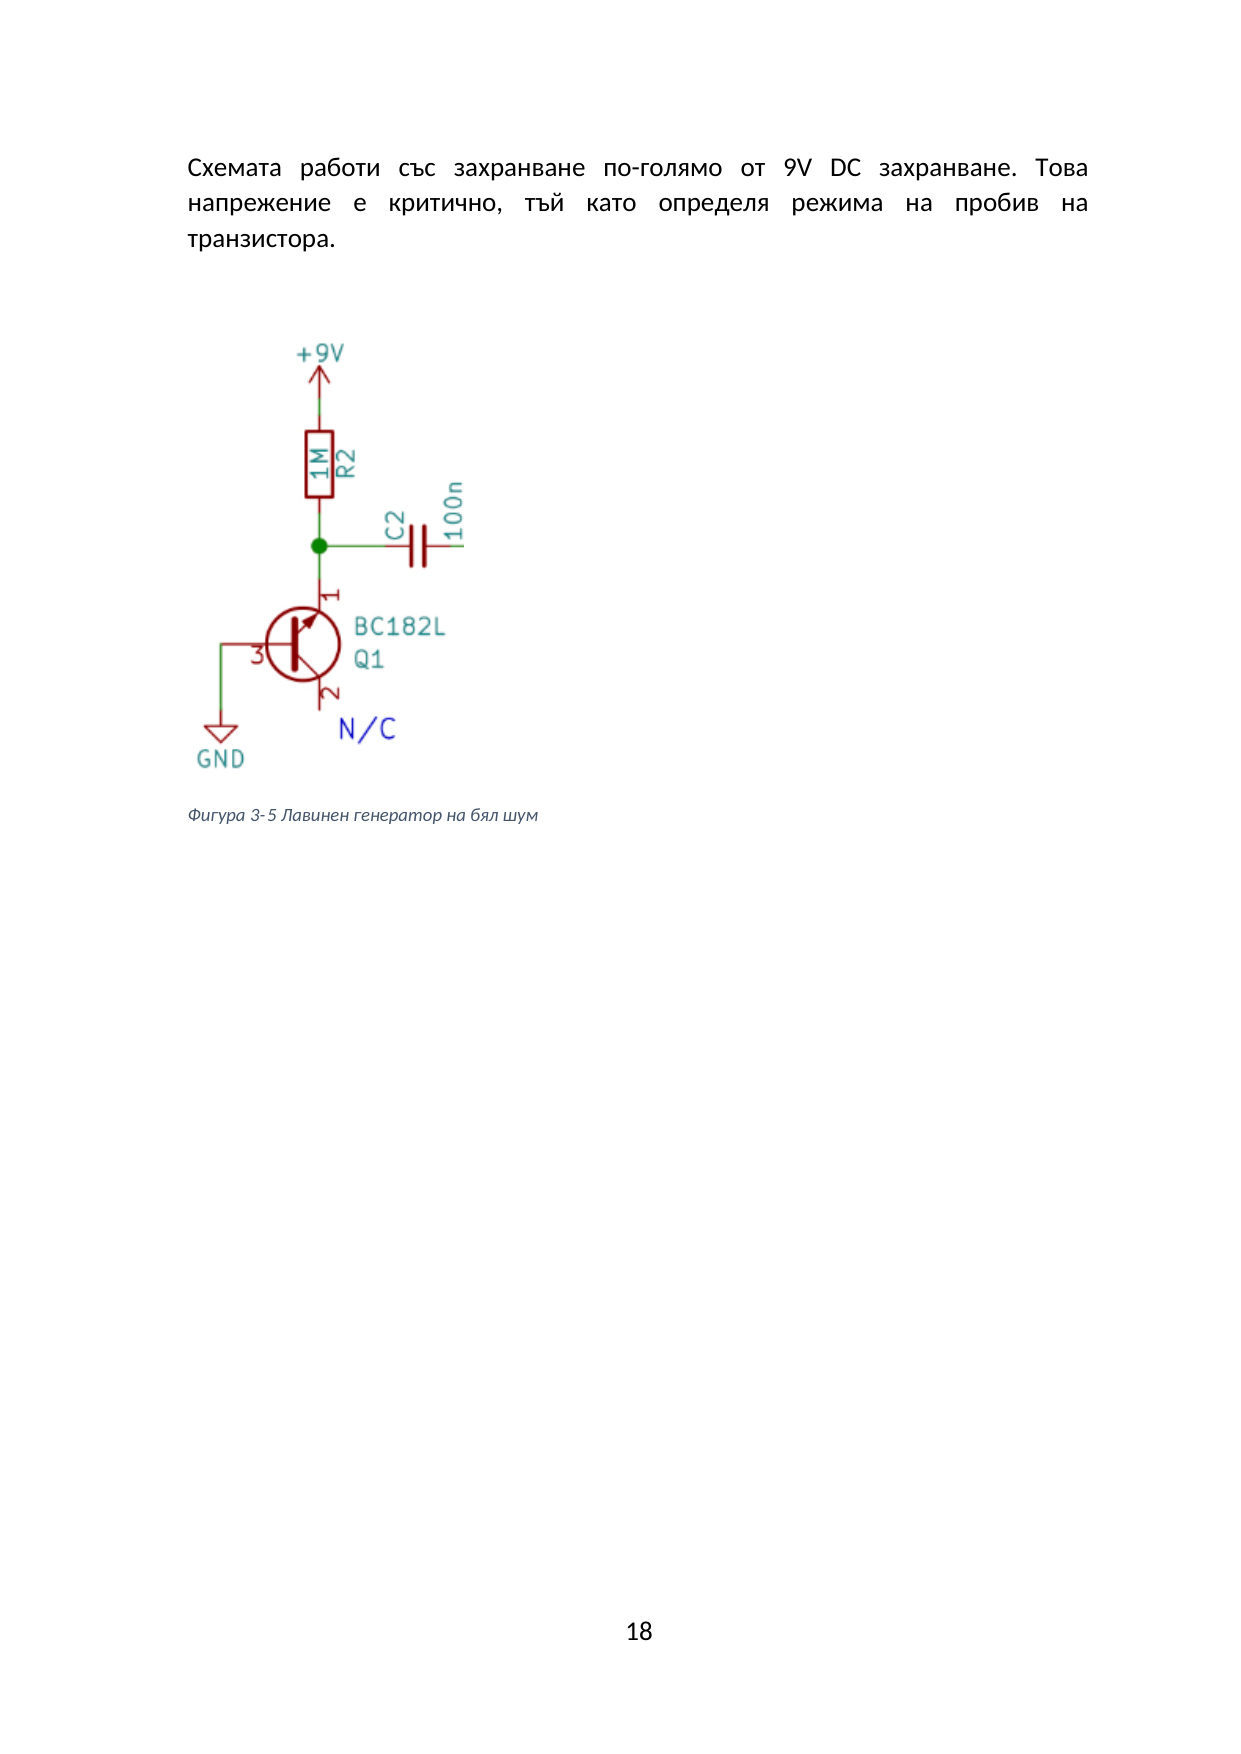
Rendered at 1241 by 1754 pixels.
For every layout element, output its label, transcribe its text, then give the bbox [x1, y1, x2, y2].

text Схемата работи със захранване по-голямо от 9V DC захранване. Това напрежение е критично, тъй като определя режима на пробив на транзистора. [187, 150, 1090, 254]
picture [187, 325, 464, 784]
